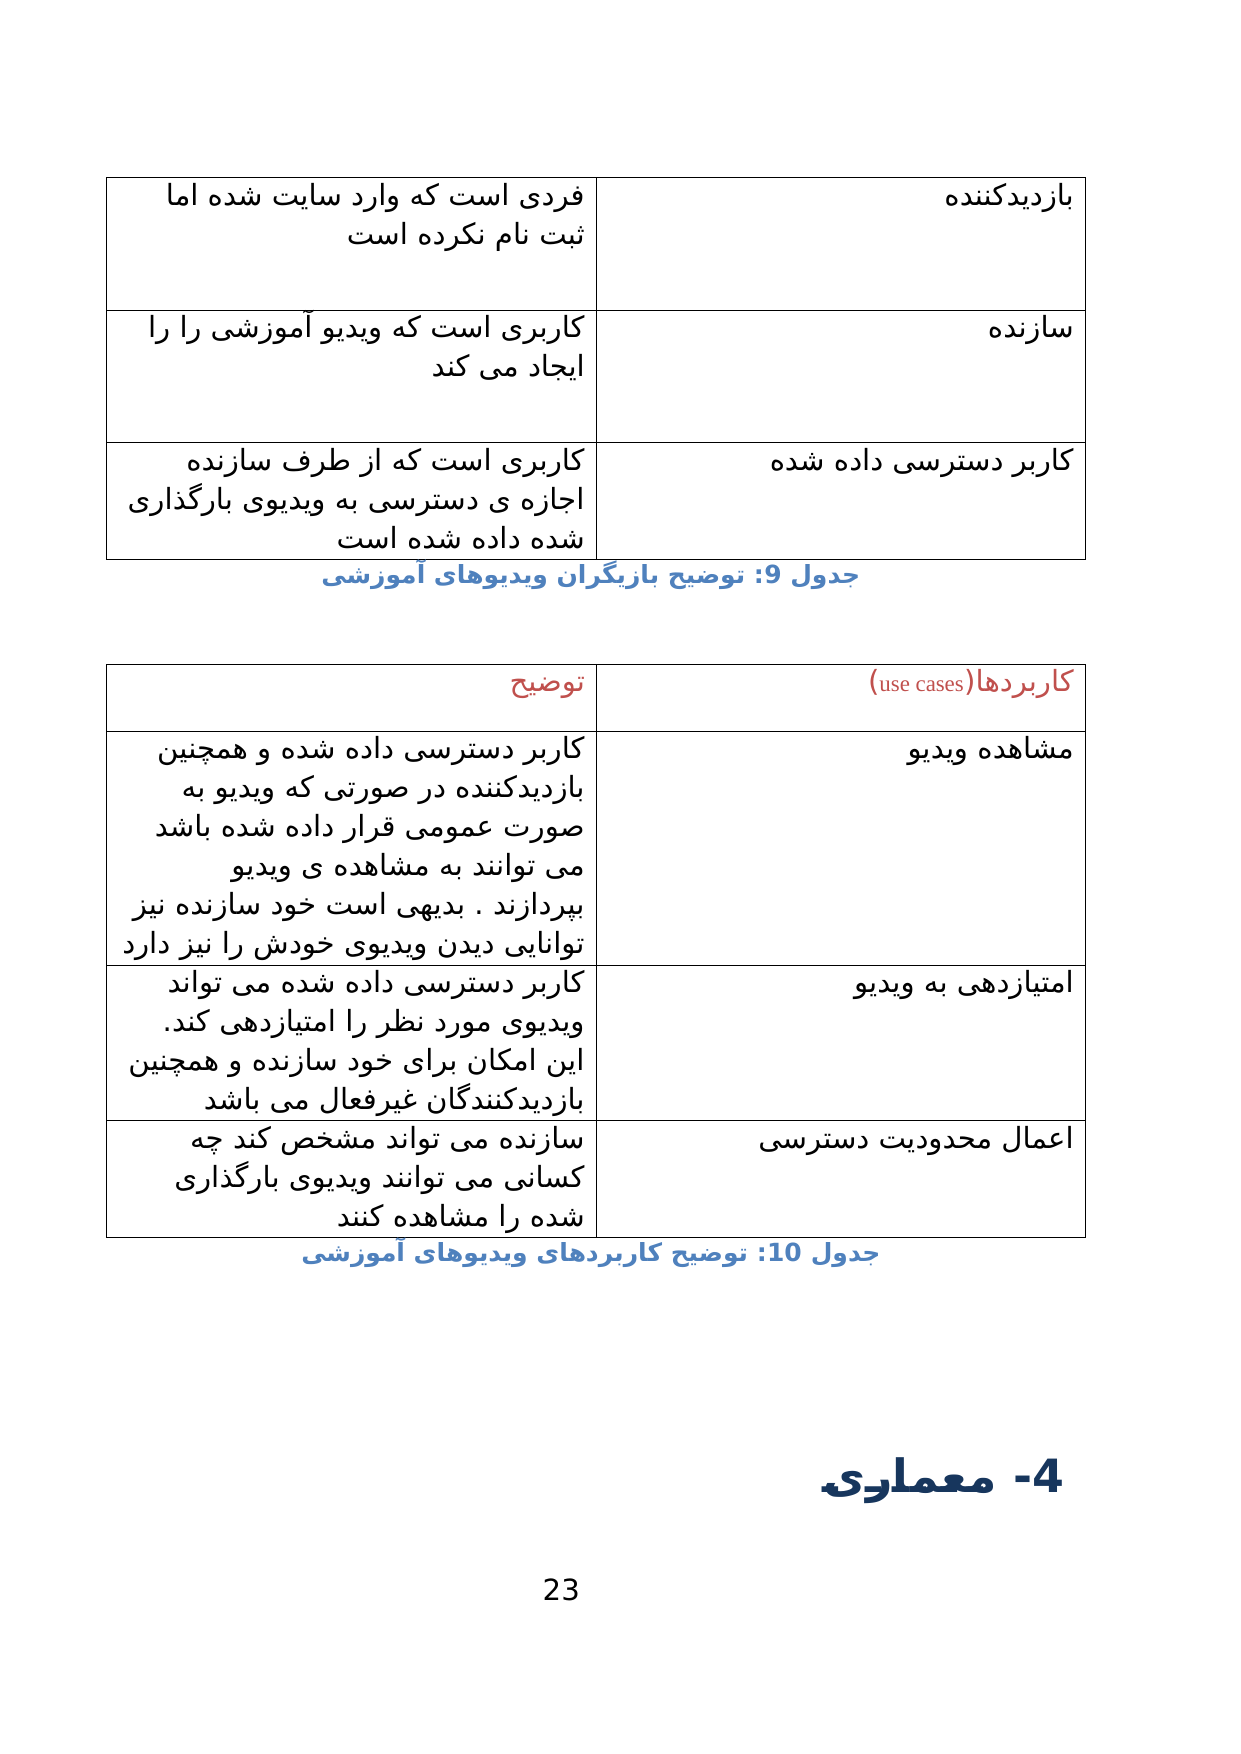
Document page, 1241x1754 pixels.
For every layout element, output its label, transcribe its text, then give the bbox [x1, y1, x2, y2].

table_cell بازدیدکننده [597, 178, 1085, 309]
table_cell امتیازدهی به ویدیو [597, 966, 1085, 1120]
text جدول 10: توضیح کاربردهای ویدیوهای آموزشی [118, 1238, 1063, 1267]
text جدول 9: توضیح بازیگران ویدیوهای آموزشی [118, 560, 1063, 589]
table_cell فردی است که وارد سایت شده اما ثبت نام نکرده است [107, 178, 596, 309]
subtitle معماری [118, 1449, 1033, 1503]
table_header توضیح [107, 665, 596, 731]
table_cell کاربر دسترسی داده شده و همچنین بازدیدکننده در صورتی که ویدیو به صورت عمومی قرار داده شده باشد می توانند به مشاهده ی ویدیو بپردازند . بدیهی است خود سازنده نیز توانایی دیدن ویدیوی خودش را نیز دارد [107, 732, 596, 964]
table_cell کاربر دسترسی داده شده [597, 443, 1085, 559]
table_cell کاربری است که ویدیو آموزشی را را ایجاد می کند [107, 311, 596, 442]
table_cell سازنده می تواند مشخص کند چه کسانی می توانند ویدیوی بارگذاری شده را مشاهده کنند [107, 1121, 596, 1237]
table_header کاربردها(use cases) [597, 665, 1085, 731]
table_cell کاربر دسترسی داده شده می تواند ویدیوی مورد نظر را امتیازدهی کند. این امکان برای خود سازنده و همچنین بازدیدکنندگان غیرفعال می باشد [107, 966, 596, 1120]
table_cell مشاهده ویدیو [597, 732, 1085, 964]
table_cell سازنده [597, 311, 1085, 442]
table_cell اعمال محدودیت دسترسی [597, 1121, 1085, 1237]
table_cell کاربری است که از طرف سازنده اجازه ی دسترسی به ویدیوی بارگذاری شده داده شده است [107, 443, 596, 559]
